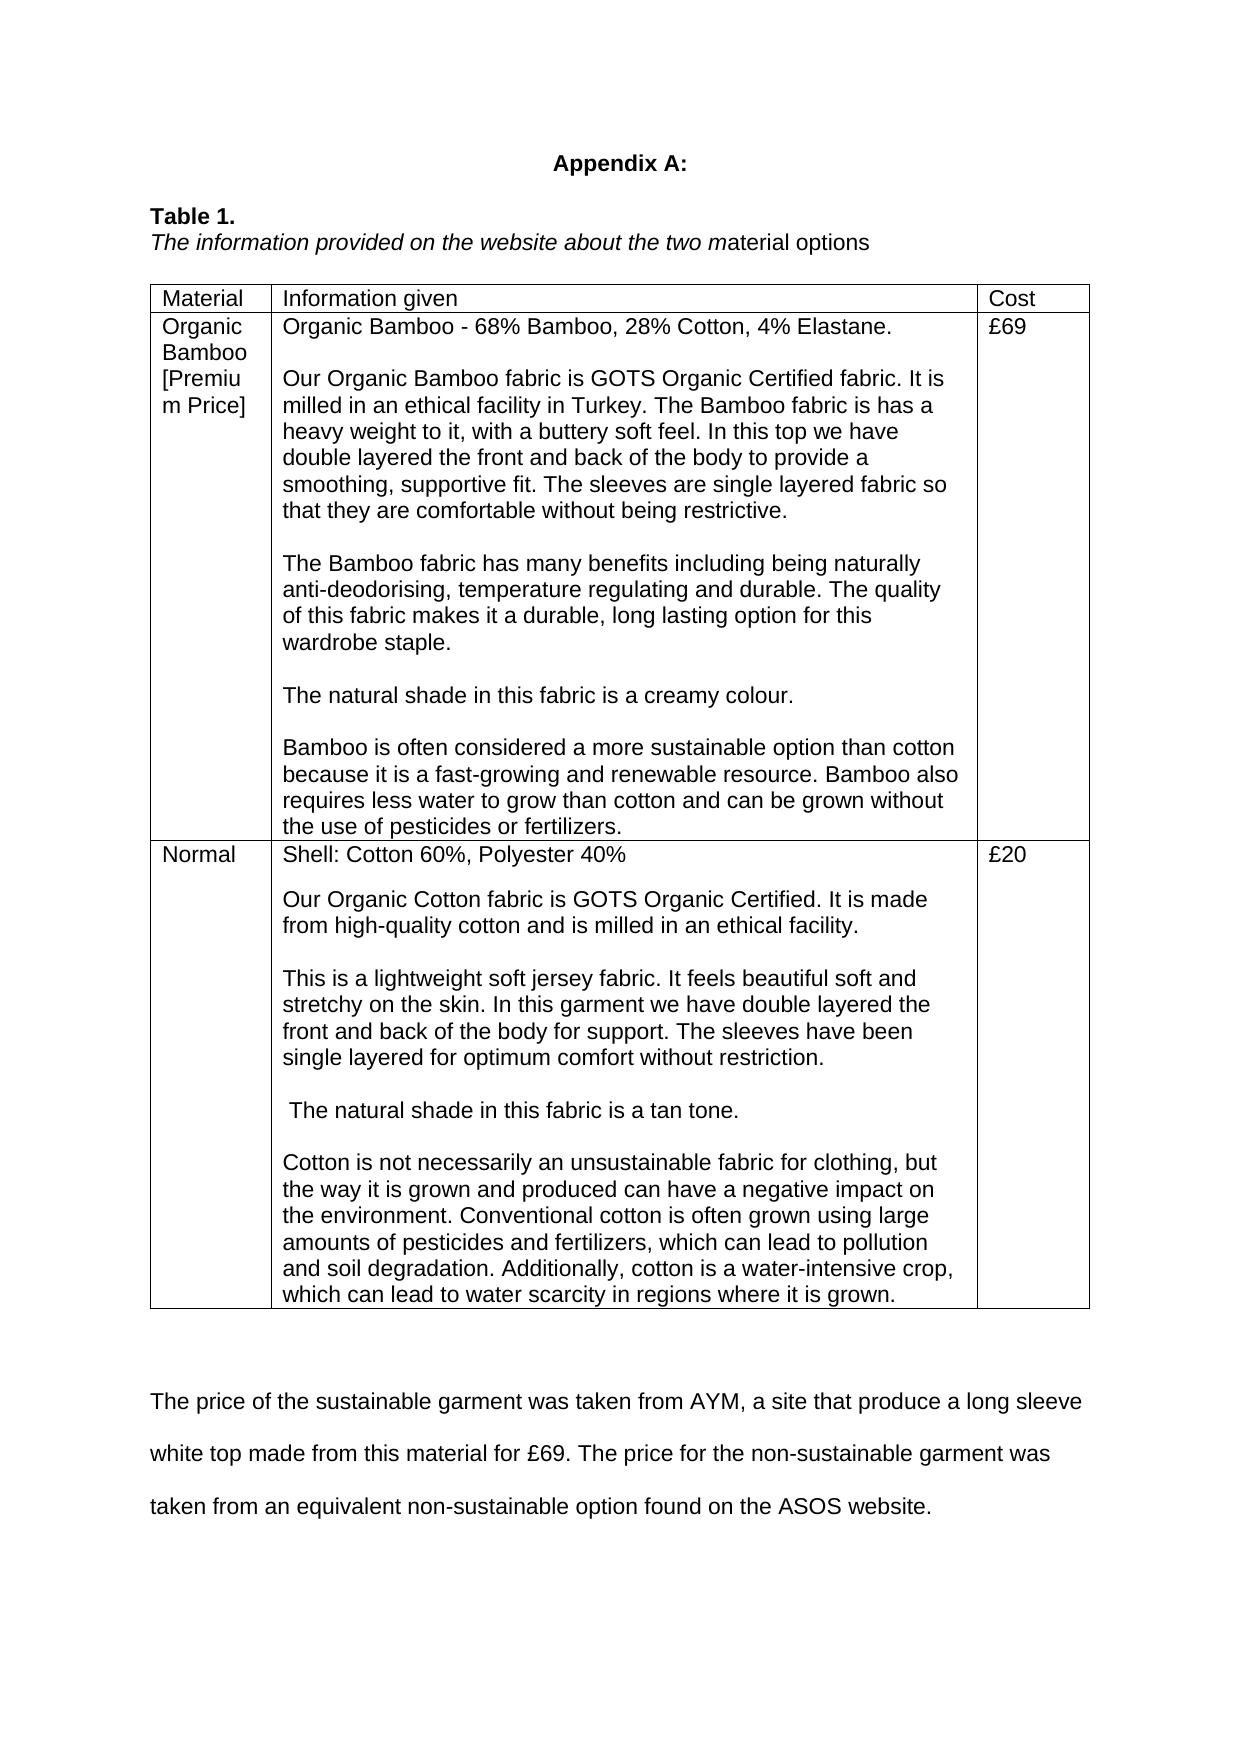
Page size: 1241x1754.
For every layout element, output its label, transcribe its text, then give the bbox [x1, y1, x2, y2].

table_cell £20 [978, 841, 1089, 1307]
table_cell Shell: Cotton 60%, Polyester 40% Our Organic Cotton fabric is GOTS Organic Certified. It is made from high-quality cotton and is milled in an ethical facility. This is a lightweight soft jersey fabric. It feels beautiful soft and stretchy on the skin. In this garment we have double layered the front and back of the body for support. The sleeves have been single layered for optimum comfort without restriction. The natural shade in this fabric is a tan tone. Cotton is not necessarily an unsustainable fabric for clothing, but the way it is grown and produced can have a negative impact on the environment. Conventional cotton is often grown using large amounts of pesticides and fertilizers, which can lead to pollution and soil degradation. Additionally, cotton is a water-intensive crop, which can lead to water scarcity in regions where it is grown. [272, 841, 977, 1307]
table_cell Organic Bamboo [Premium Price] [151, 313, 271, 840]
table_header Material [151, 285, 271, 312]
table_header Information given [272, 285, 977, 312]
table_cell Normal [151, 841, 271, 1307]
text The information provided on the website about the two material options [150, 229, 1090, 255]
table_header Cost [978, 285, 1089, 312]
text Table 1. [150, 203, 1090, 229]
table_cell Organic Bamboo - 68% Bamboo, 28% Cotton, 4% Elastane. Our Organic Bamboo fabric is GOTS Organic Certified fabric. It is milled in an ethical facility in Turkey. The Bamboo fabric is has a heavy weight to it, with a buttery soft feel. In this top we have double layered the front and back of the body to provide a smoothing, supportive fit. The sleeves are single layered fabric so that they are comfortable without being restrictive. The Bamboo fabric has many benefits including being naturally anti-deodorising, temperature regulating and durable. The quality of this fabric makes it a durable, long lasting option for this wardrobe staple. The natural shade in this fabric is a creamy colour. Bamboo is often considered a more sustainable option than cotton because it is a fast-growing and renewable resource. Bamboo also requires less water to grow than cotton and can be grown without the use of pesticides or fertilizers. [272, 313, 977, 840]
text Appendix A: [150, 150, 1090, 176]
table_cell £69 [978, 313, 1089, 840]
text The price of the sustainable garment was taken from AYM, a site that produce a long sleeve white top made from this material for £69. The price for the non-sustainable garment was taken from an equivalent non-sustainable option found on the ASOS website. [150, 1388, 1090, 1519]
